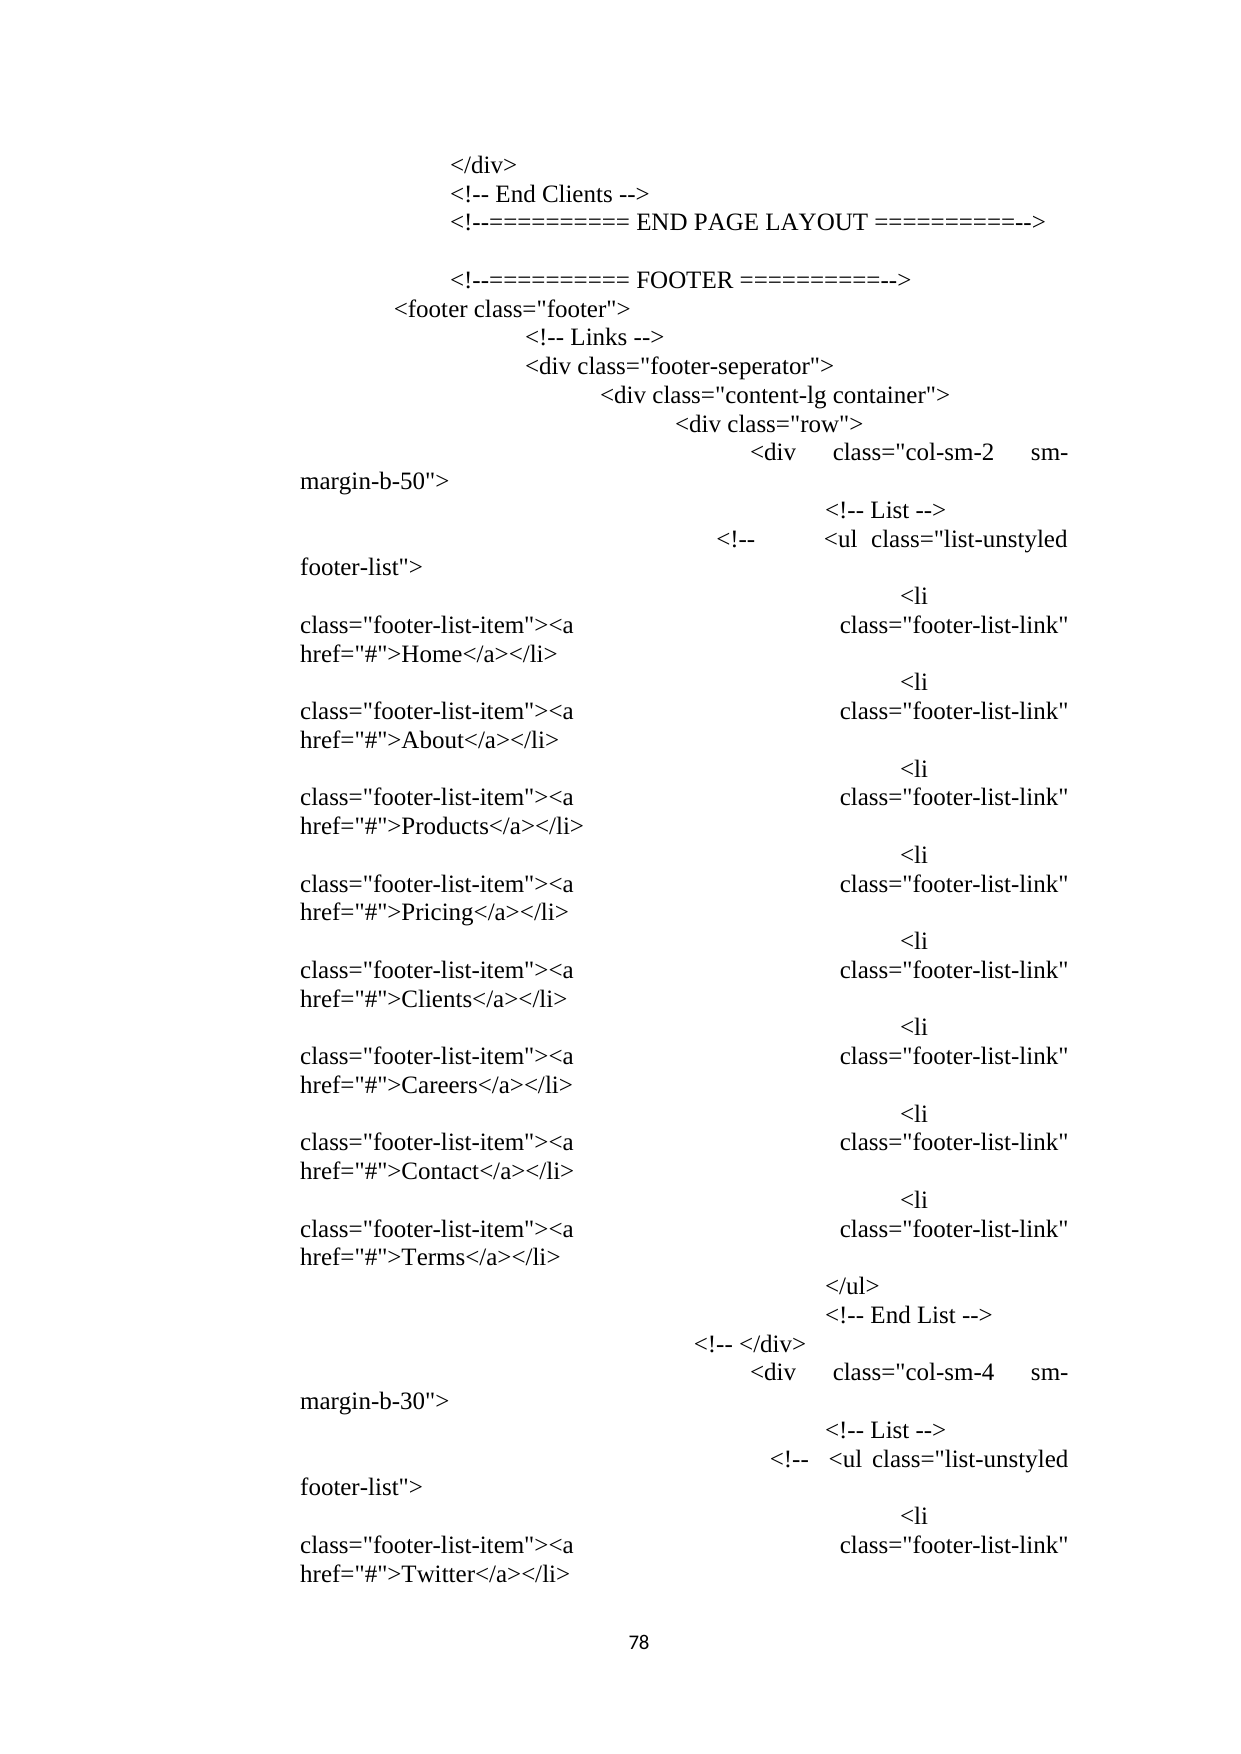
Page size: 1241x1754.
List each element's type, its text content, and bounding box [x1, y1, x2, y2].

text <li class="footer-list-item"><a class="footer-list-link" href="#">Pricing</a></li> [300, 840, 1069, 926]
text <!-- List --> [300, 495, 1069, 524]
text <!-- End Clients --> [300, 179, 1069, 207]
text <li class="footer-list-item"><a class="footer-list-link" href="#">Contact</a></li> [300, 1099, 1069, 1185]
text <div class="row"> [300, 409, 1069, 437]
text <li class="footer-list-item"><a class="footer-list-link" href="#">Products</a></li> [300, 754, 1069, 840]
text <li class="footer-list-item"><a class="footer-list-link" href="#">Twitter</a></li> [300, 1501, 1069, 1587]
text <!-- <ul class="list-unstyled footer-list"> [300, 1444, 1069, 1501]
text <!-- <ul class="list-unstyled footer-list"> [300, 524, 1069, 581]
text <!-- </div> [300, 1329, 1069, 1357]
text </div> [300, 150, 1069, 179]
text <li class="footer-list-item"><a class="footer-list-link" href="#">Home</a></li> [300, 581, 1069, 667]
text <li class="footer-list-item"><a class="footer-list-link" href="#">Terms</a></li> [300, 1185, 1069, 1271]
text <li class="footer-list-item"><a class="footer-list-link" href="#">Clients</a></li> [300, 926, 1069, 1012]
text <div class="col-sm-4 sm-margin-b-30"> [300, 1357, 1069, 1415]
text <li class="footer-list-item"><a class="footer-list-link" href="#">About</a></li> [300, 667, 1069, 754]
text <div class="footer-seperator"> [300, 351, 1069, 380]
text <div class="col-sm-2 sm-margin-b-50"> [300, 437, 1069, 495]
text <!-- End List --> [300, 1300, 1069, 1329]
text <!-- List --> [300, 1415, 1069, 1444]
text <!-- Links --> [300, 322, 1069, 351]
text <footer class="footer"> [300, 294, 1069, 322]
text </ul> [300, 1271, 1069, 1300]
text <!--========== FOOTER ==========--> [300, 265, 1069, 294]
text <div class="content-lg container"> [300, 380, 1069, 409]
text <li class="footer-list-item"><a class="footer-list-link" href="#">Careers</a></li> [300, 1012, 1069, 1099]
text <!--========== END PAGE LAYOUT ==========--> [300, 207, 1069, 236]
